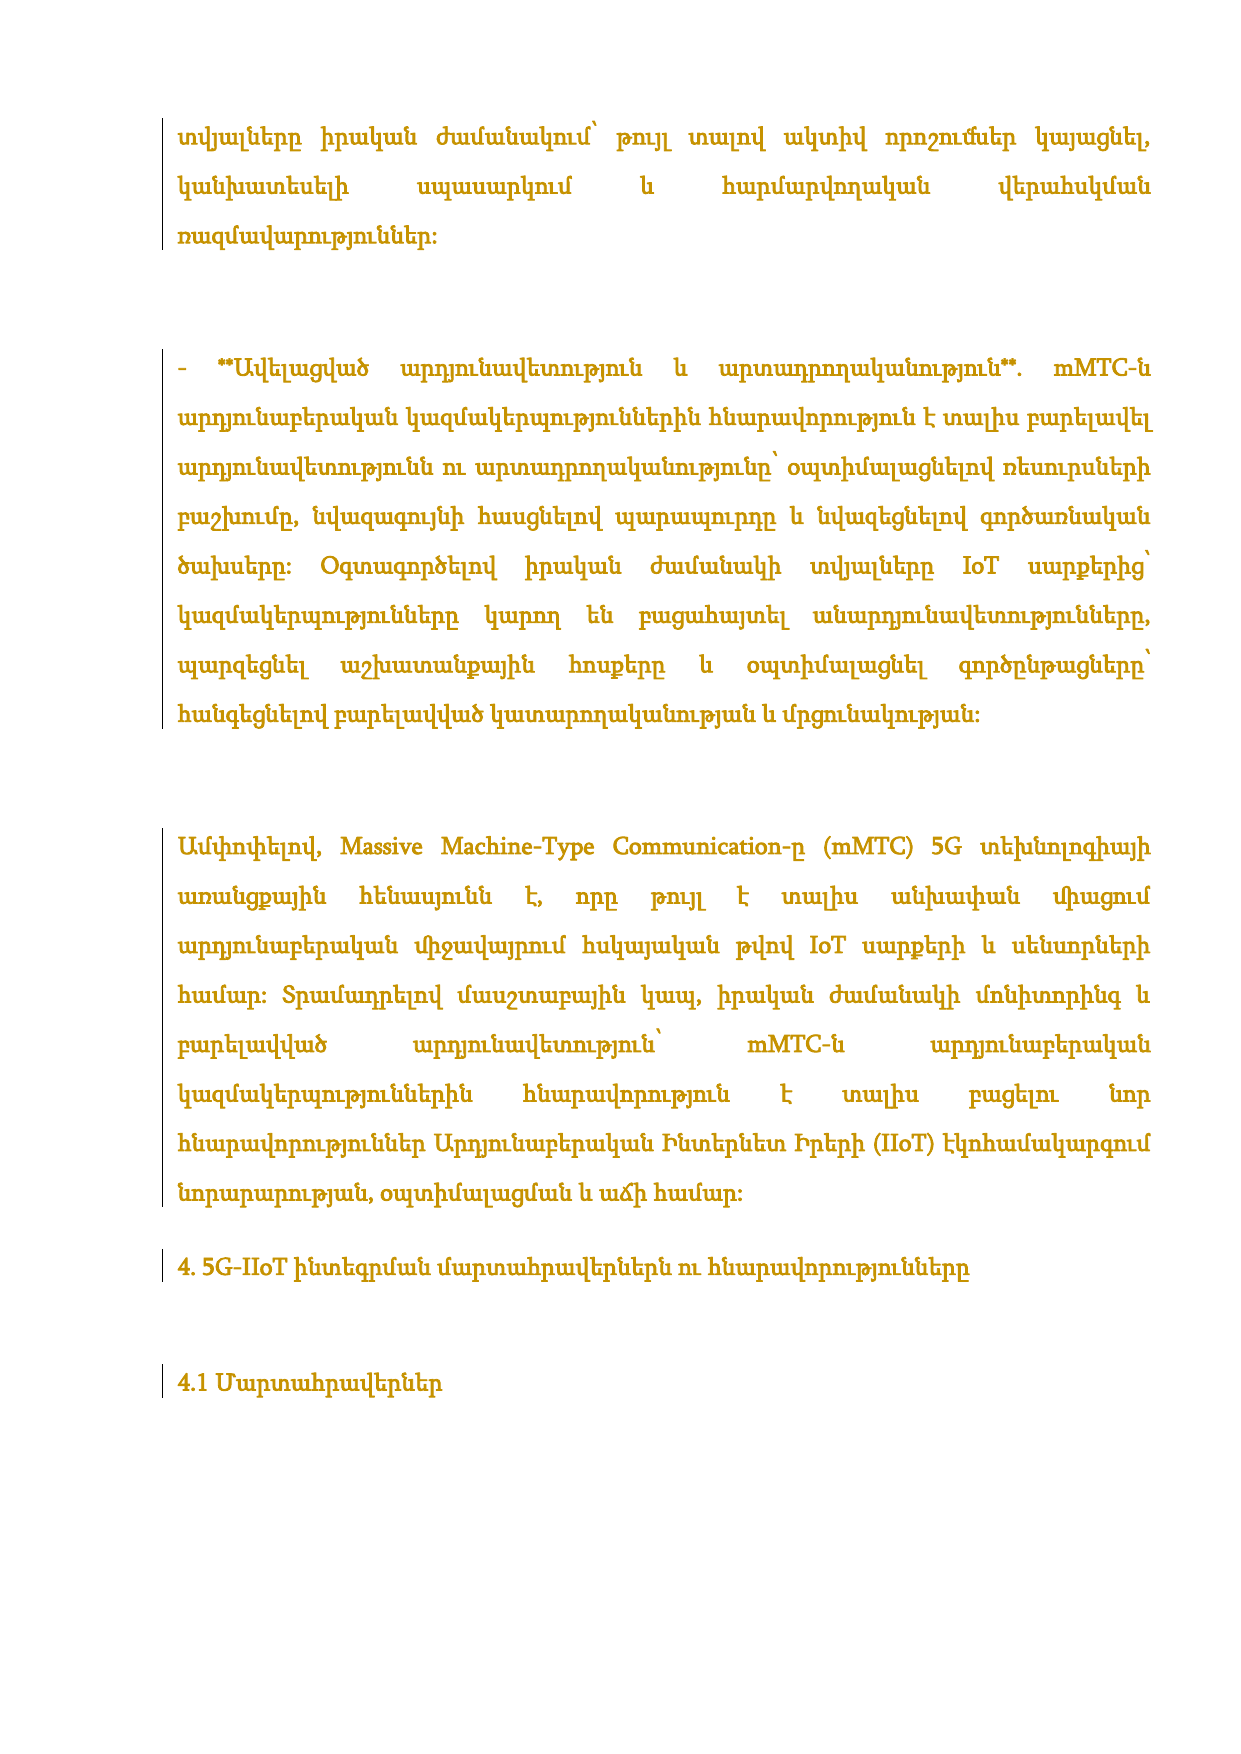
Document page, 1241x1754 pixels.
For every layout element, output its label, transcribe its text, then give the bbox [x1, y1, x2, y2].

text Ամփոփելով, Massive Machine-Type Communication-ը (mMTC) 5G տեխնոլոգիայի առանցքային հենասյունն է, որը թույլ է տալիս անխափան միացում արդյունաբերական միջավայրում հսկայական թվով IoT սարքերի և սենսորների համար: Տրամադրելով մասշտաբային կապ, իրական ժամանակի մոնիտորինգ և բարելավված արդյունավետություն՝ mMTC-ն արդյունաբերական կազմակերպություններին հնարավորություն է տալիս բացելու նոր հնարավորություններ Արդյունաբերական Ինտերնետ Իրերի (IIoT) էկոհամակարգում նորարարության, օպտիմալացման և աճի համար: [177, 828, 1152, 1207]
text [177, 118, 1152, 250]
text - **Ավելացված արդյունավետություն և արտադրողականություն**. mMTC-ն արդյունաբերական կազմակերպություններին հնարավորություն է տալիս բարելավել արդյունավետությունն ու արտադրողականությունը՝ օպտիմալացնելով ռեսուրսների բաշխումը, նվազագույնի հասցնելով պարապուրդը և նվազեցնելով գործառնական ծախսերը: Օգտագործելով իրական ժամանակի տվյալները IoT սարքերից՝ կազմակերպությունները կարող են բացահայտել անարդյունավետությունները, պարզեցնել աշխատանքային հոսքերը և օպտիմալացնել գործընթացները՝ հանգեցնելով բարելավված կատարողականության և մրցունակության: [177, 349, 1152, 729]
